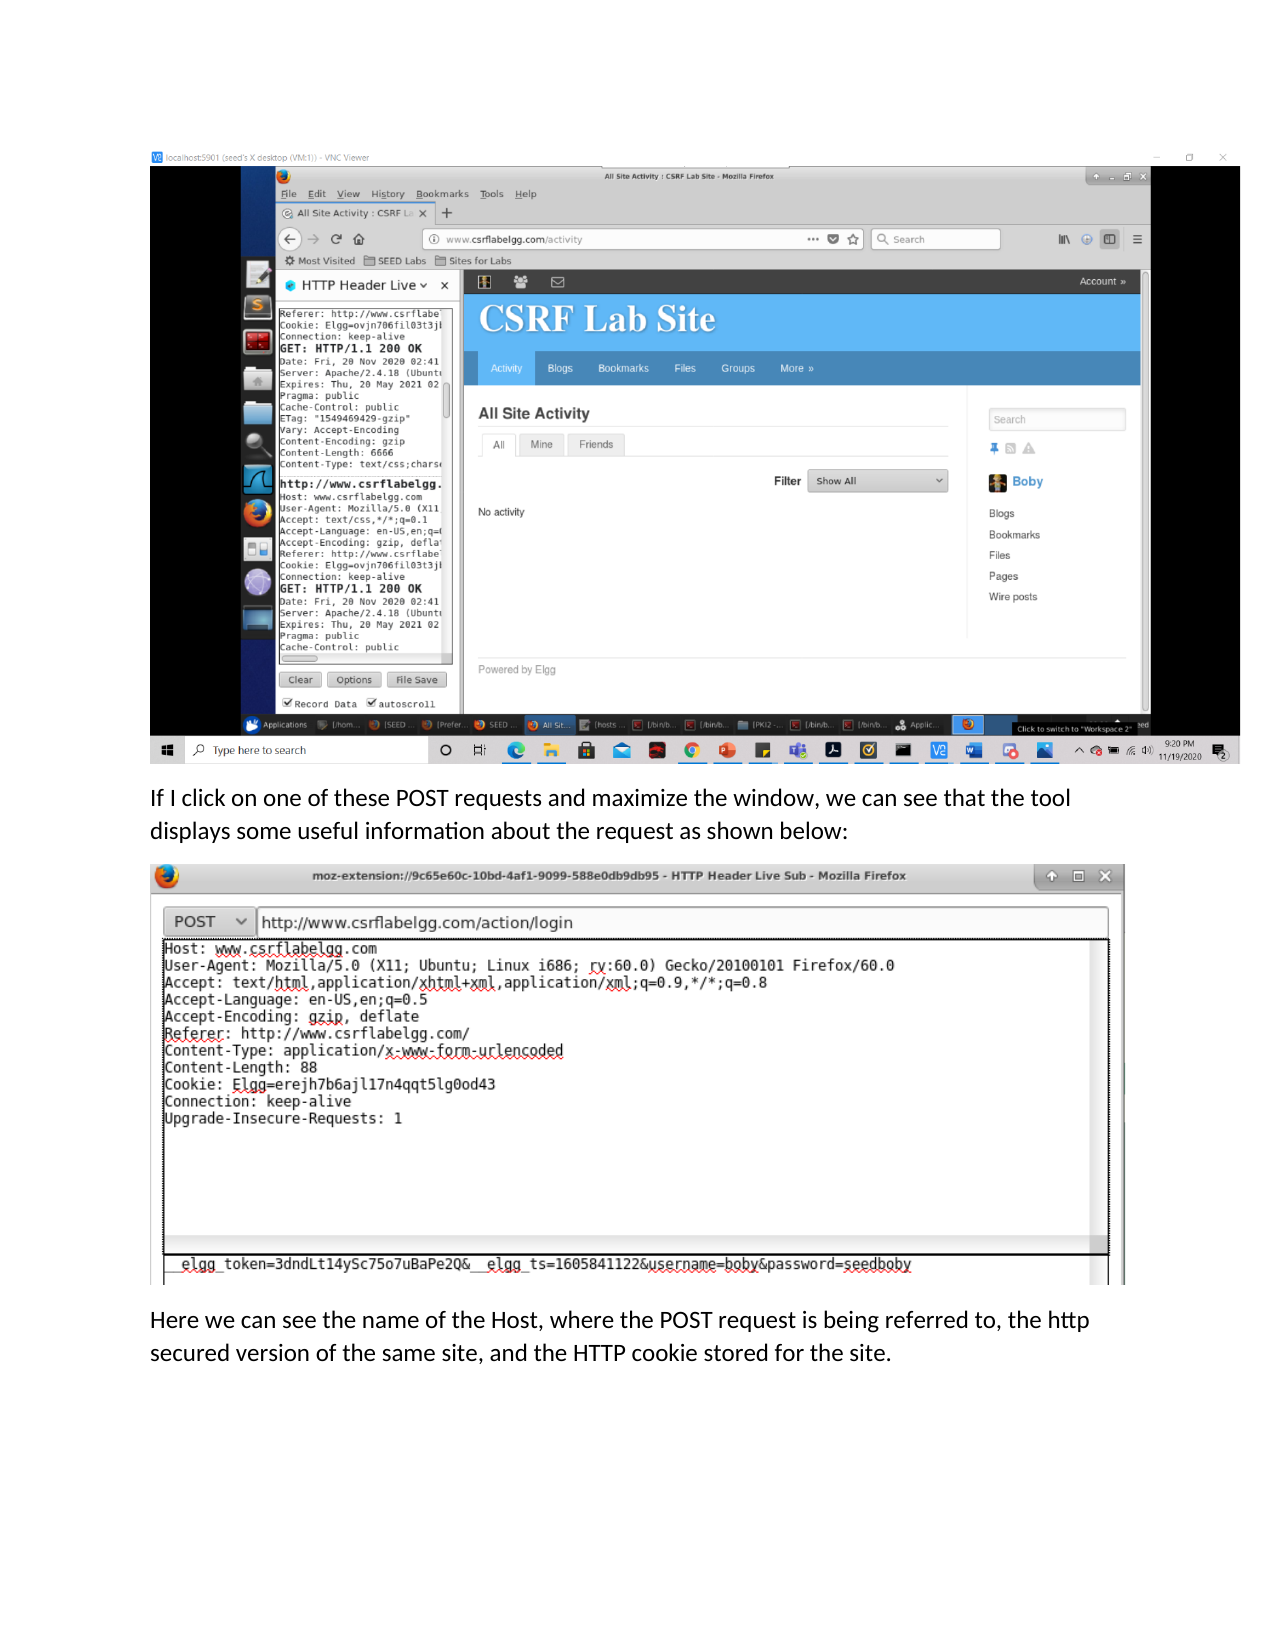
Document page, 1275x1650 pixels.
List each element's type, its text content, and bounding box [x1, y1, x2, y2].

text If I click on one of these POST requests and maximize the window, we can see that the tool displays some useful information about the request as shown below: [150, 782, 1125, 846]
text Here we can see the name of the Host, where the POST request is being referred to, the http secured version of the same site, and the HTTP cookie stored for the site. [150, 1304, 1125, 1367]
picture [150, 864, 1125, 1285]
picture [150, 150, 1241, 764]
